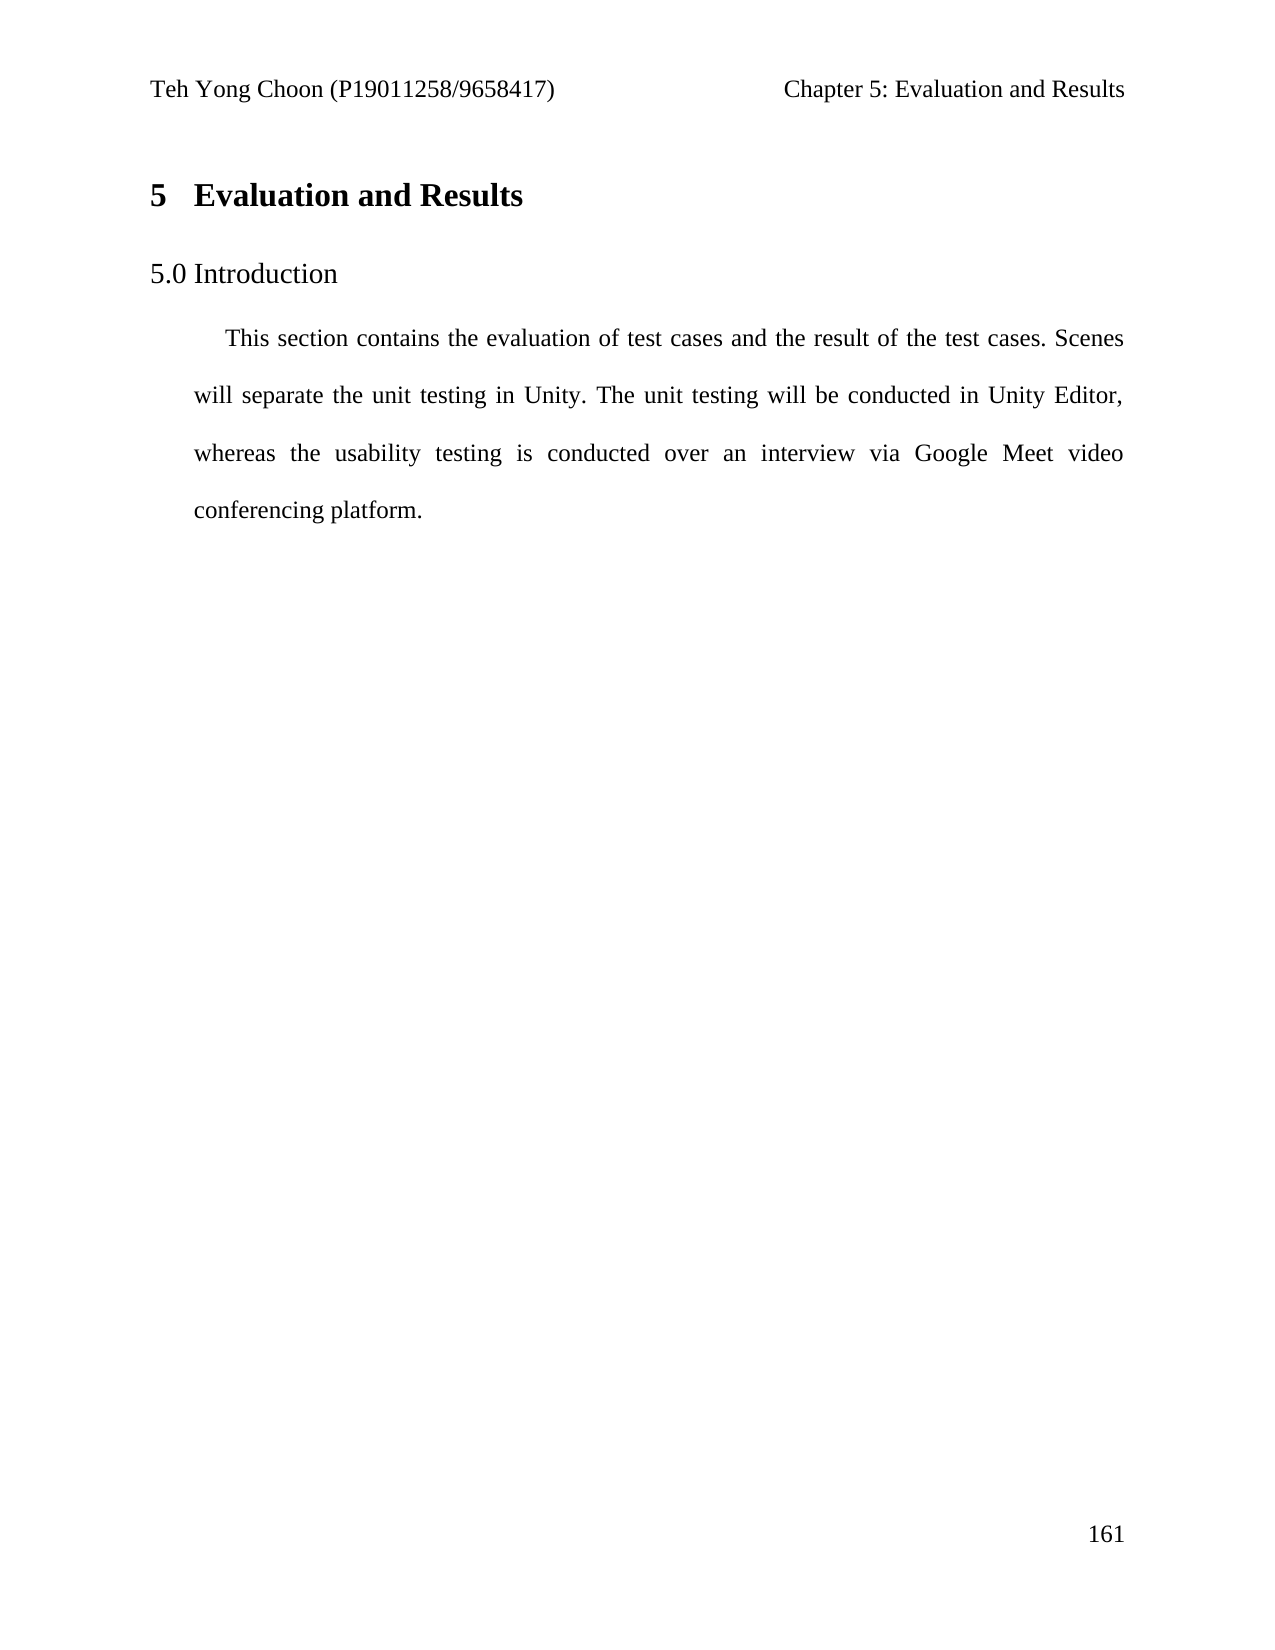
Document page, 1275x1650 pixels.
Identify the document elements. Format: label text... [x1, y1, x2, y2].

subtitle Introduction [150, 256, 1125, 289]
text This section contains the evaluation of test cases and the result of the test cases. Scenes will separate the unit testing in Unity. The unit testing will be conducted in Unity Editor, whereas the usability testing is conducted over an interview via Google Meet video conferencing platform. [194, 323, 1125, 524]
subtitle Evaluation and Results [150, 175, 1125, 213]
